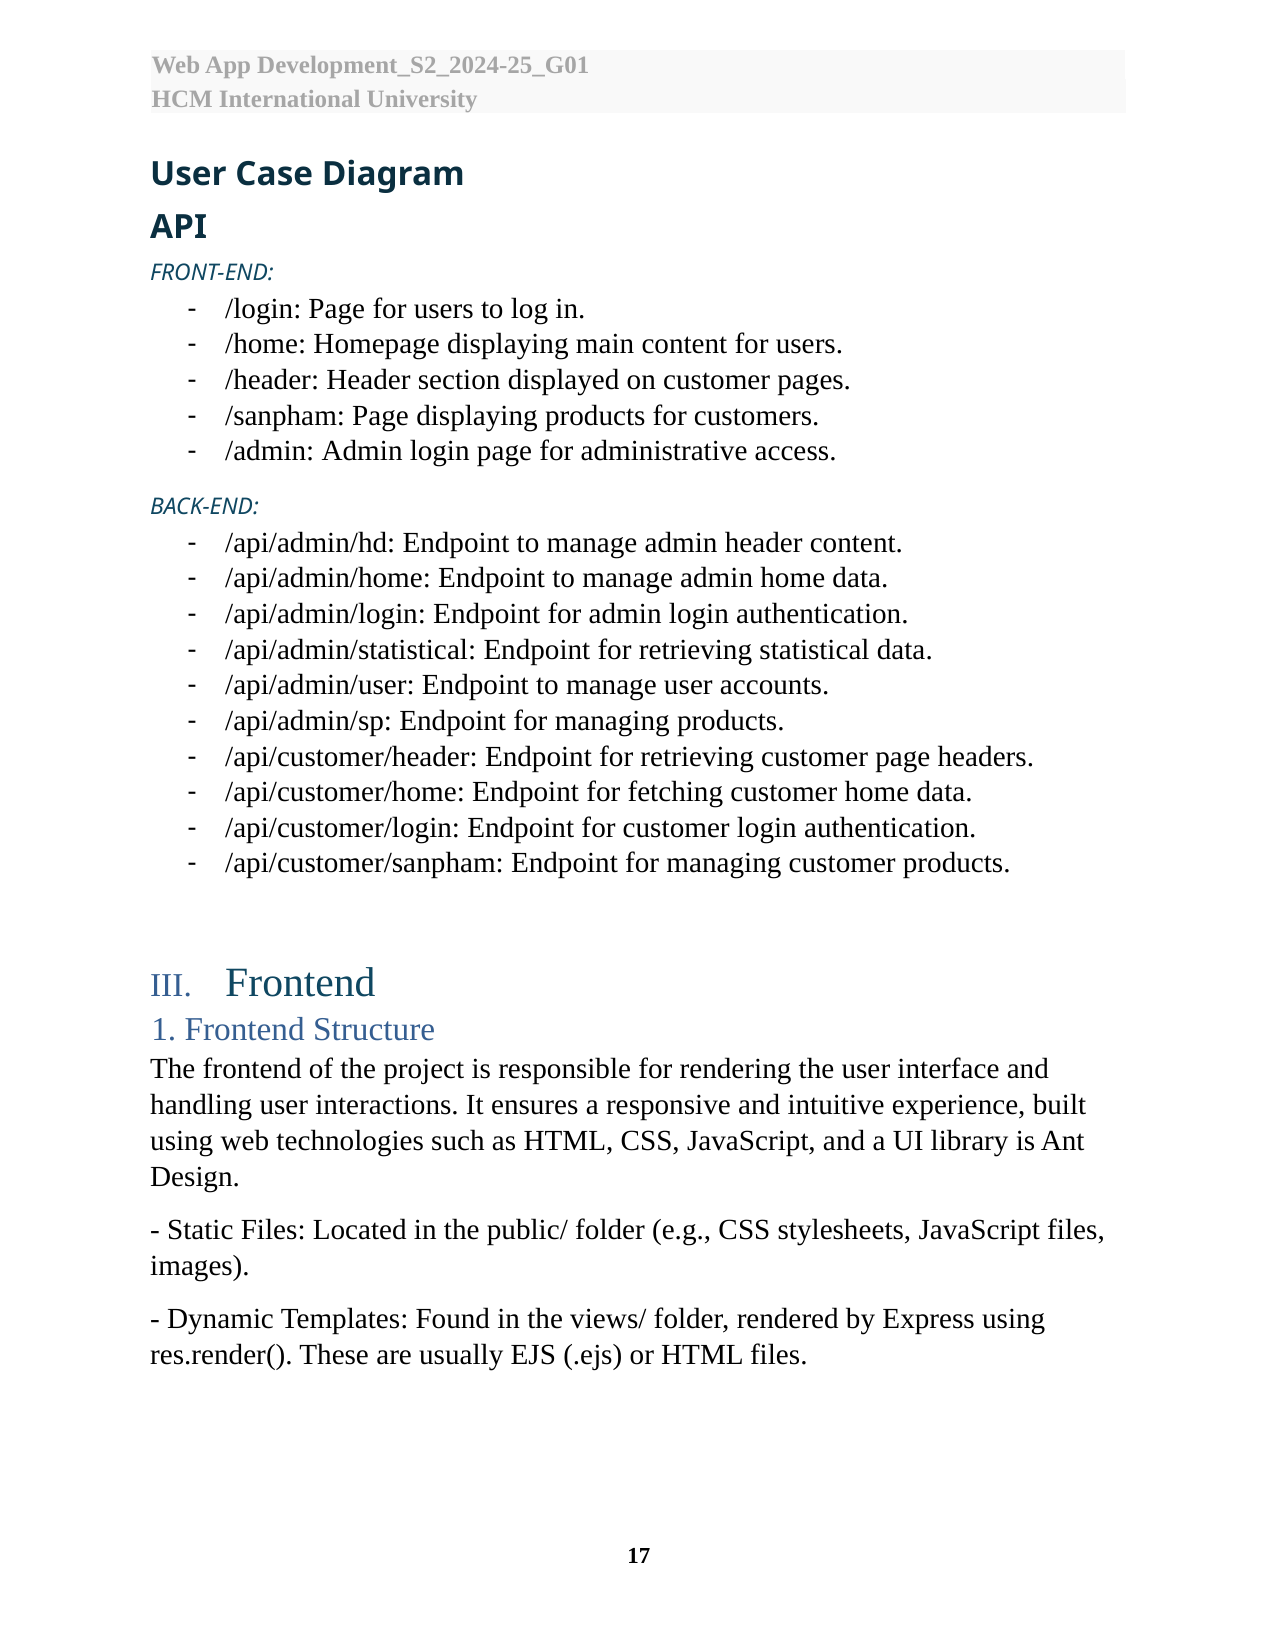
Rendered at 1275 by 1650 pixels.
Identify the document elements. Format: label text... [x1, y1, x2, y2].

list /api/admin/home: Endpoint to manage admin home data. [187, 559, 1125, 595]
list /api/admin/sp: Endpoint for managing products. [187, 702, 1125, 738]
text The frontend of the project is responsible for rendering the user interface and handling user interactions. It ensures a responsive and intuitive experience, built using web technologies such as HTML, CSS, JavaScript, and a UI library is Ant Design. [150, 1051, 1125, 1193]
text - Static Files: Located in the public/ folder (e.g., CSS stylesheets, JavaScript files, images). [150, 1212, 1125, 1282]
subtitle User Case Diagram [150, 150, 1125, 195]
subtitle FRONT-END: [150, 256, 1125, 287]
list /api/admin/statistical: Endpoint for retrieving statistical data. [187, 631, 1125, 666]
list /header: Header section displayed on customer pages. [187, 361, 1125, 397]
list /api/customer/home: Endpoint for fetching customer home data. [187, 773, 1125, 809]
list /api/customer/header: Endpoint for retrieving customer page headers. [187, 738, 1125, 773]
list /sanpham: Page displaying products for customers. [187, 397, 1125, 432]
list /api/admin/hd: Endpoint to manage admin header content. [187, 524, 1125, 559]
list /api/customer/sanpham: Endpoint for managing customer products. [187, 844, 1125, 880]
list /api/customer/login: Endpoint for customer login authentication. [187, 809, 1125, 844]
list /admin: Admin login page for administrative access. [187, 432, 1125, 468]
list /api/admin/user: Endpoint to manage user accounts. [187, 666, 1125, 702]
text - Dynamic Templates: Found in the views/ folder, rendered by Express using res.render(). These are usually EJS (.ejs) or HTML files. [150, 1301, 1125, 1371]
subtitle 1. Frontend Structure [151, 1009, 1125, 1048]
list /home: Homepage displaying main content for users. [187, 326, 1125, 361]
subtitle Frontend [150, 957, 1125, 1005]
list /api/admin/login: Endpoint for admin login authentication. [187, 595, 1125, 631]
subtitle BACK-END: [150, 490, 1125, 521]
subtitle API [150, 203, 1125, 248]
list /login: Page for users to log in. [187, 290, 1125, 326]
